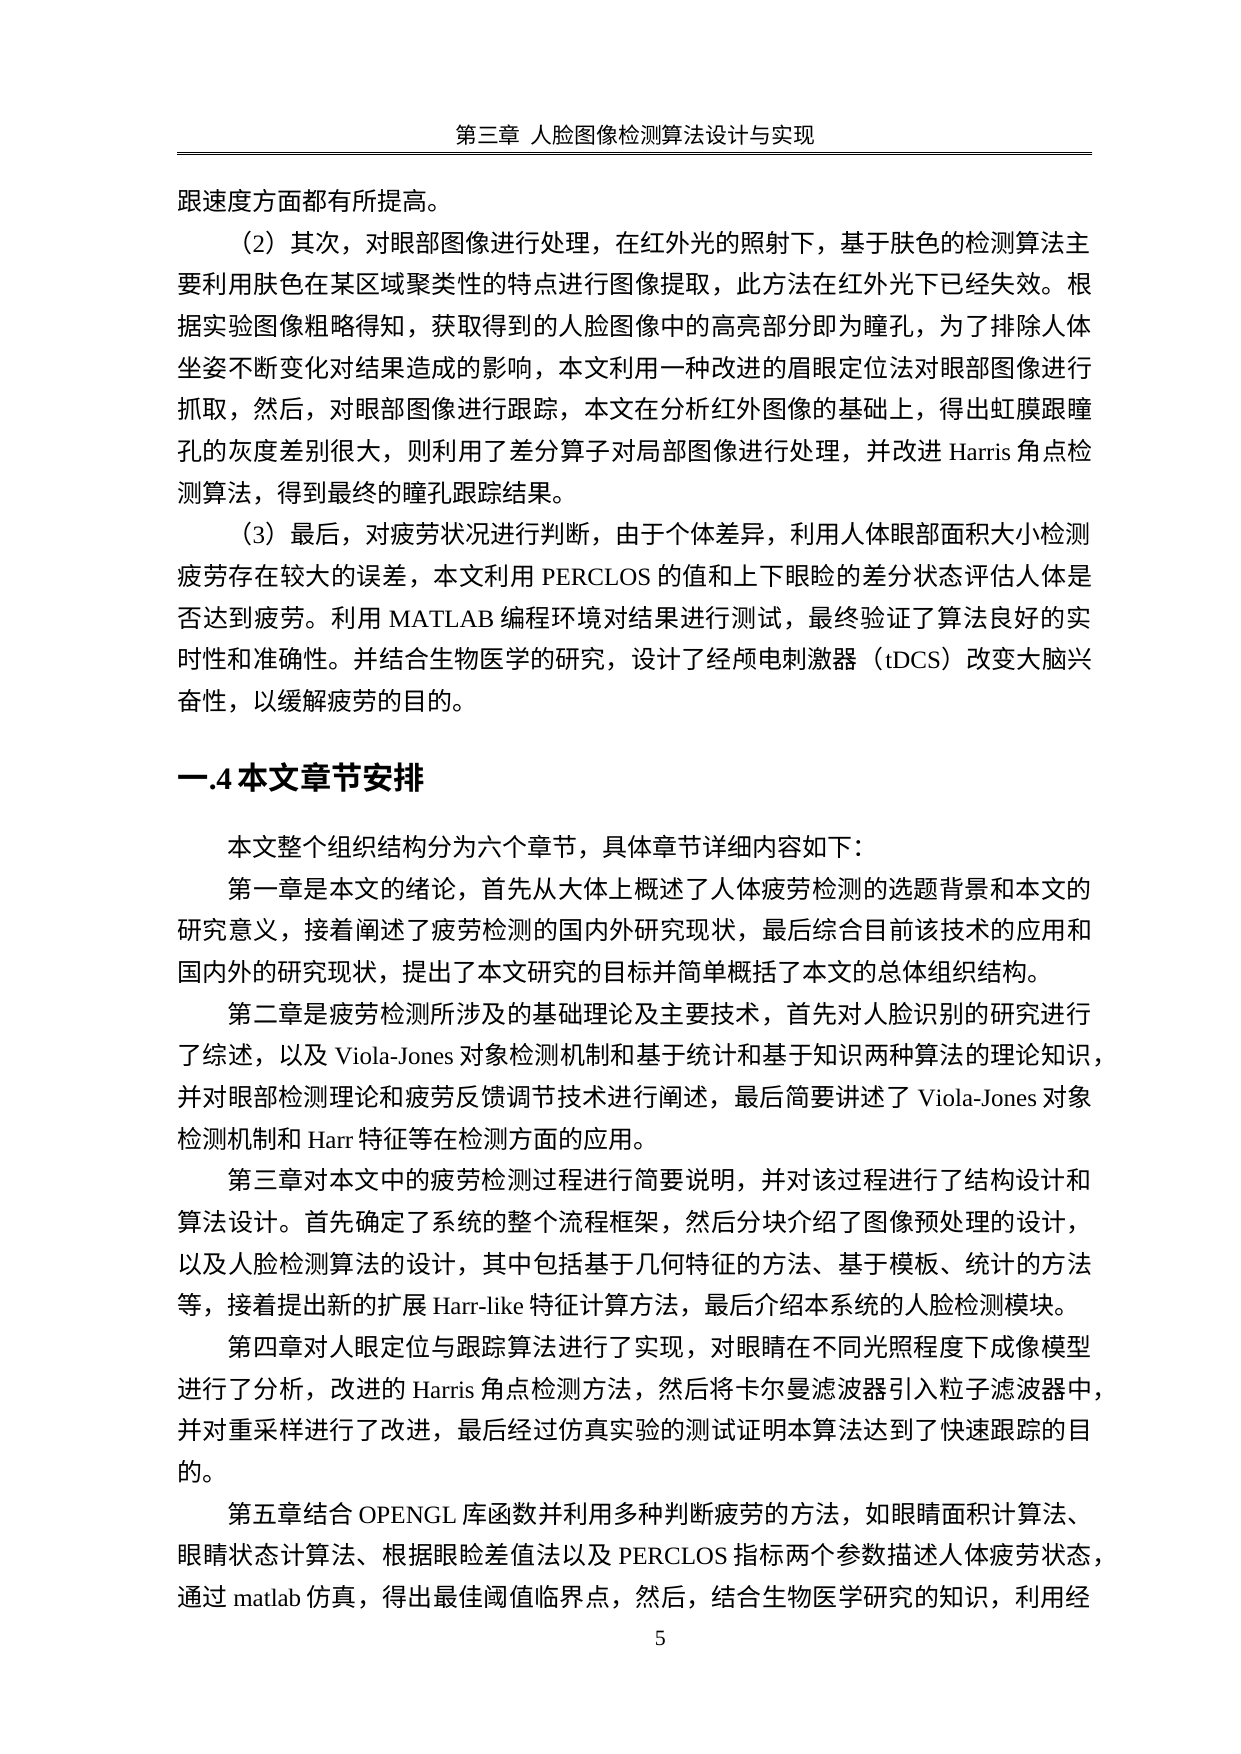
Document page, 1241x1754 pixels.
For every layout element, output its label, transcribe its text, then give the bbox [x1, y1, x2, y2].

text （2）其次，对眼部图像进行处理，在红外光的照射下，基于肤色的检测算法主要利用肤色在某区域聚类性的特点进行图像提取，此方法在红外光下已经失效。根据实验图像粗略得知，获取得到的人脸图像中的高亮部分即为瞳孔，为了排除人体坐姿不断变化对结果造成的影响，本文利用一种改进的眉眼定位法对眼部图像进行抓取，然后，对眼部图像进行跟踪，本文在分析红外图像的基础上，得出虹膜跟瞳孔的灰度差别很大，则利用了差分算子对局部图像进行处理，并改进Harris角点检测算法，得到最终的瞳孔跟踪结果。 [177, 219, 1092, 511]
text 第三章对本文中的疲劳检测过程进行简要说明，并对该过程进行了结构设计和算法设计。首先确定了系统的整个流程框架，然后分块介绍了图像预处理的设计，以及人脸检测算法的设计，其中包括基于几何特征的方法、基于模板、统计的方法等，接着提出新的扩展Harr-like特征计算方法，最后介绍本系统的人脸检测模块。 [177, 1156, 1092, 1323]
text 第二章是疲劳检测所涉及的基础理论及主要技术，首先对人脸识别的研究进行了综述，以及Viola-Jones对象检测机制和基于统计和基于知识两种算法的理论知识，并对眼部检测理论和疲劳反馈调节技术进行阐述，最后简要讲述了Viola-Jones对象检测机制和Harr特征等在检测方面的应用。 [177, 990, 1092, 1156]
subtitle 本文章节安排 [177, 756, 1092, 798]
text 第四章对人眼定位与跟踪算法进行了实现，对眼睛在不同光照程度下成像模型进行了分析，改进的Harris角点检测方法，然后将卡尔曼滤波器引入粒子滤波器中，并对重采样进行了改进，最后经过仿真实验的测试证明本算法达到了快速跟踪的目的。 [177, 1323, 1092, 1490]
text 本文整个组织结构分为六个章节，具体章节详细内容如下： [177, 823, 1092, 865]
text 第五章结合OPENGL库函数并利用多种判断疲劳的方法，如眼睛面积计算法、眼睛状态计算法、根据眼睑差值法以及PERCLOS指标两个参数描述人体疲劳状态，通过matlab仿真，得出最佳阈值临界点，然后，结合生物医学研究的知识，利用经颅直流电刺激法(tDCS)缓解疲劳。 [177, 1490, 1092, 1615]
text 第一章是本文的绪论，首先从大体上概述了人体疲劳检测的选题背景和本文的研究意义，接着阐述了疲劳检测的国内外研究现状，最后综合目前该技术的应用和国内外的研究现状，提出了本文研究的目标并简单概括了本文的总体组织结构。 [177, 865, 1092, 990]
text （3）最后，对疲劳状况进行判断，由于个体差异，利用人体眼部面积大小检测疲劳存在较大的误差，本文利用PERCLOS的值和上下眼睑的差分状态评估人体是否达到疲劳。利用MATLAB编程环境对结果进行测试，最终验证了算法良好的实时性和准确性。并结合生物医学的研究，设计了经颅电刺激器（tDCS）改变大脑兴奋性，以缓解疲劳的目的。 [177, 511, 1092, 719]
